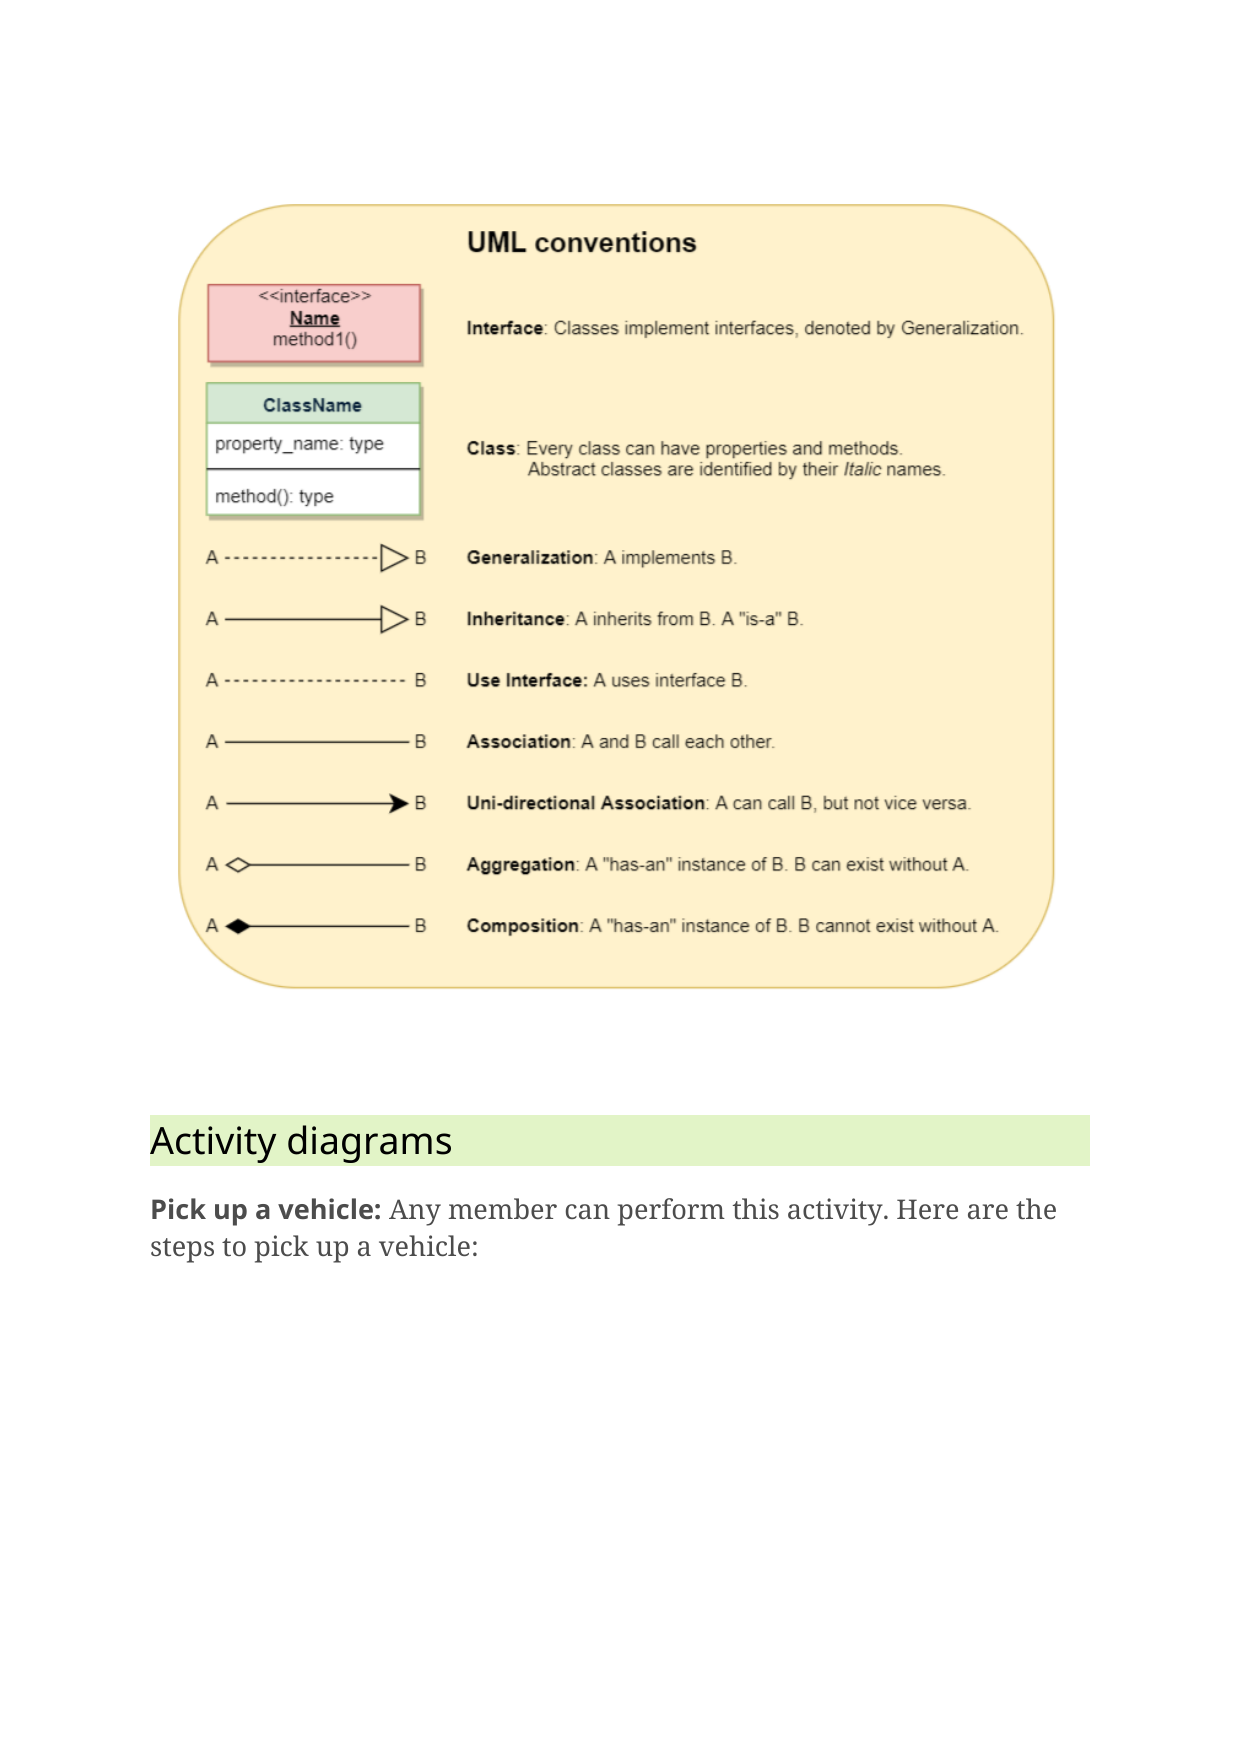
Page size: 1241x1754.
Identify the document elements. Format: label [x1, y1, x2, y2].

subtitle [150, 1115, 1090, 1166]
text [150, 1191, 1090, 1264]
picture [150, 150, 1091, 1029]
